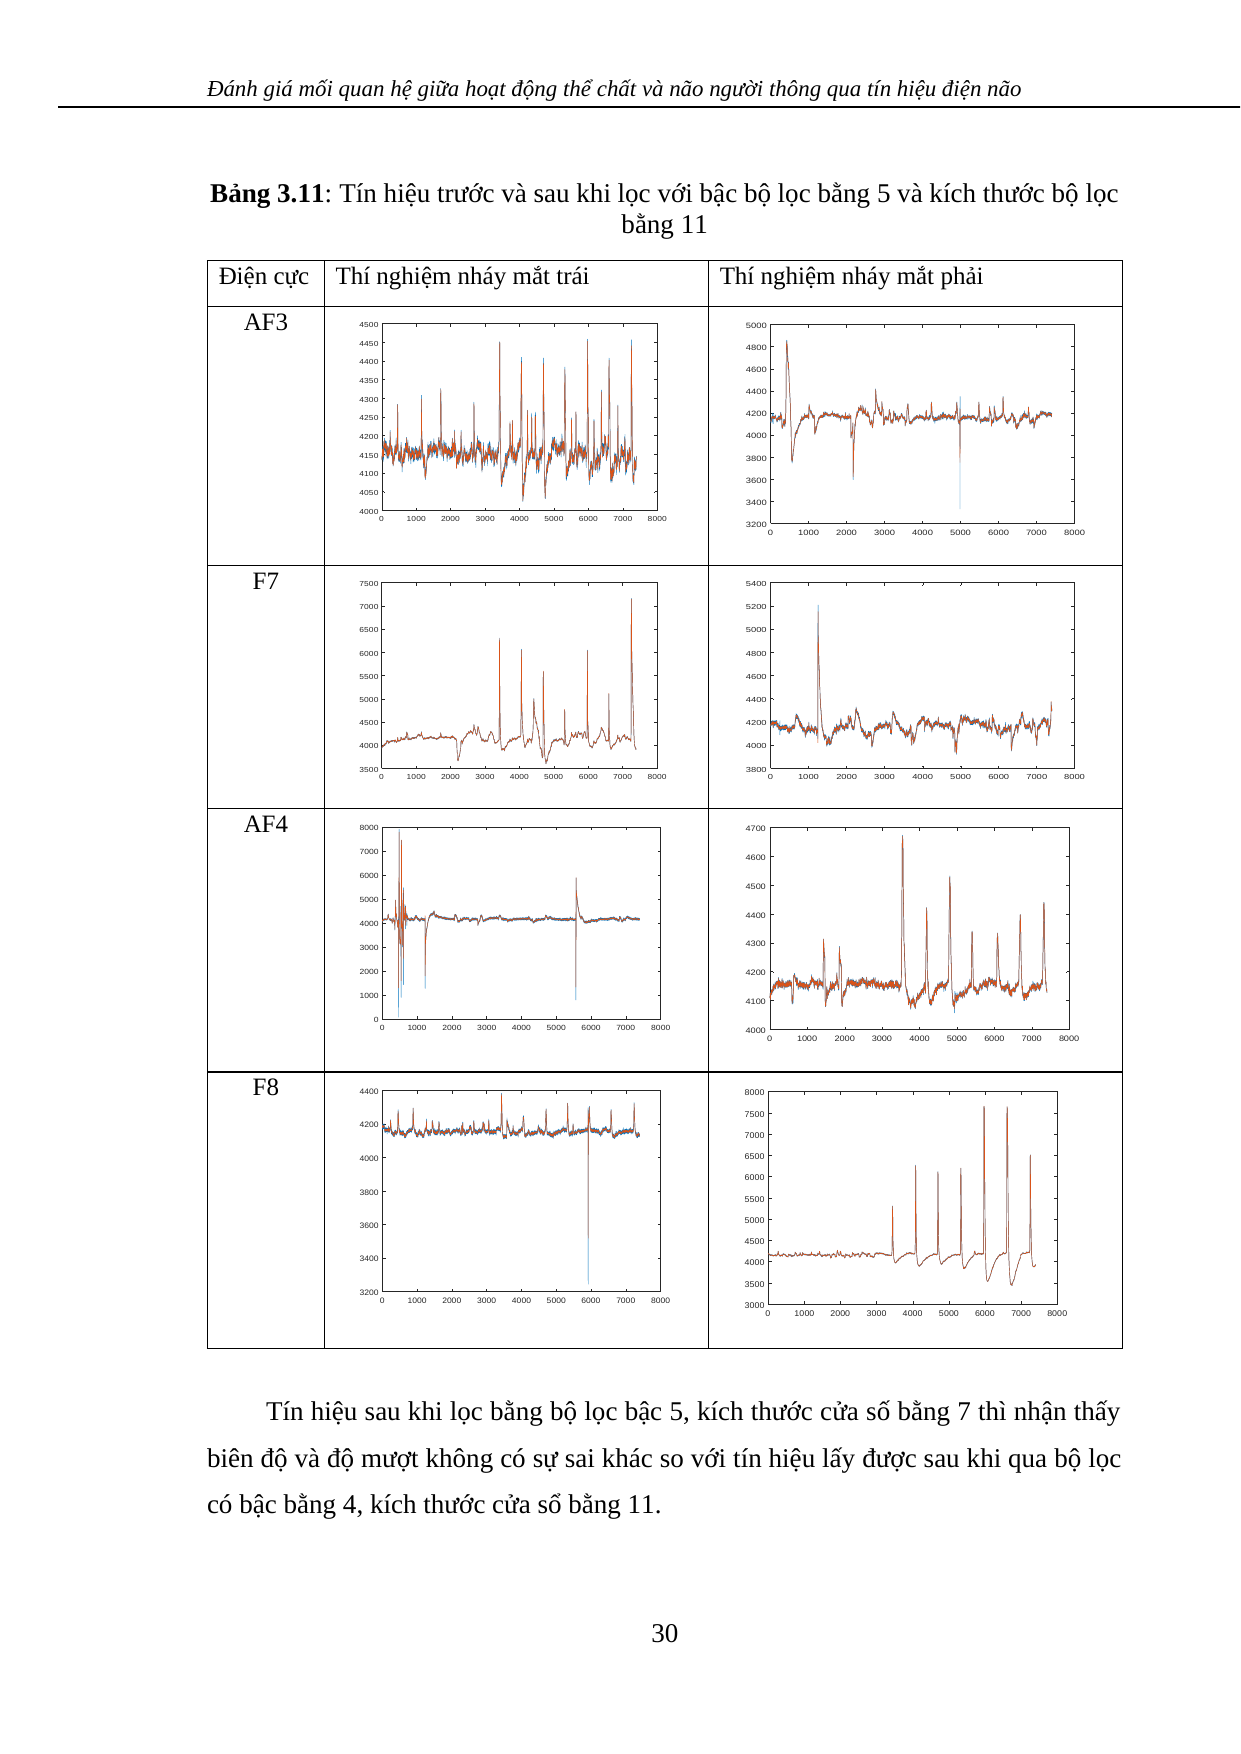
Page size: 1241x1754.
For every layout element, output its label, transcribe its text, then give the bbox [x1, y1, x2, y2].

table_cell [709, 1073, 1122, 1347]
list Tín hiệu sau khi lọc bằng bộ lọc bậc 5, kích thước cửa số bằng 7 thì nhận thấy biên độ và độ mượt không có sự sai khác so với tín hiệu lấy được sau khi qua bộ lọc có bậc bằng 4, kích thước cửa sổ bằng 11. [207, 1395, 1122, 1520]
table_header Thí nghiệm nháy mắt trái [325, 261, 708, 306]
table_header Điện cực [208, 261, 324, 306]
table_cell [709, 809, 1122, 1071]
table_cell AF3 [208, 307, 324, 565]
table_cell [325, 566, 708, 808]
table_cell [325, 809, 708, 1071]
table_cell F8 [208, 1073, 324, 1347]
table_cell [709, 307, 1122, 565]
table_cell F7 [208, 566, 324, 808]
table_cell [325, 307, 708, 565]
table_cell [709, 566, 1122, 808]
table_cell AF4 [208, 809, 324, 1071]
table_header Thí nghiệm nháy mắt phải [709, 261, 1122, 306]
table_cell [325, 1073, 708, 1347]
